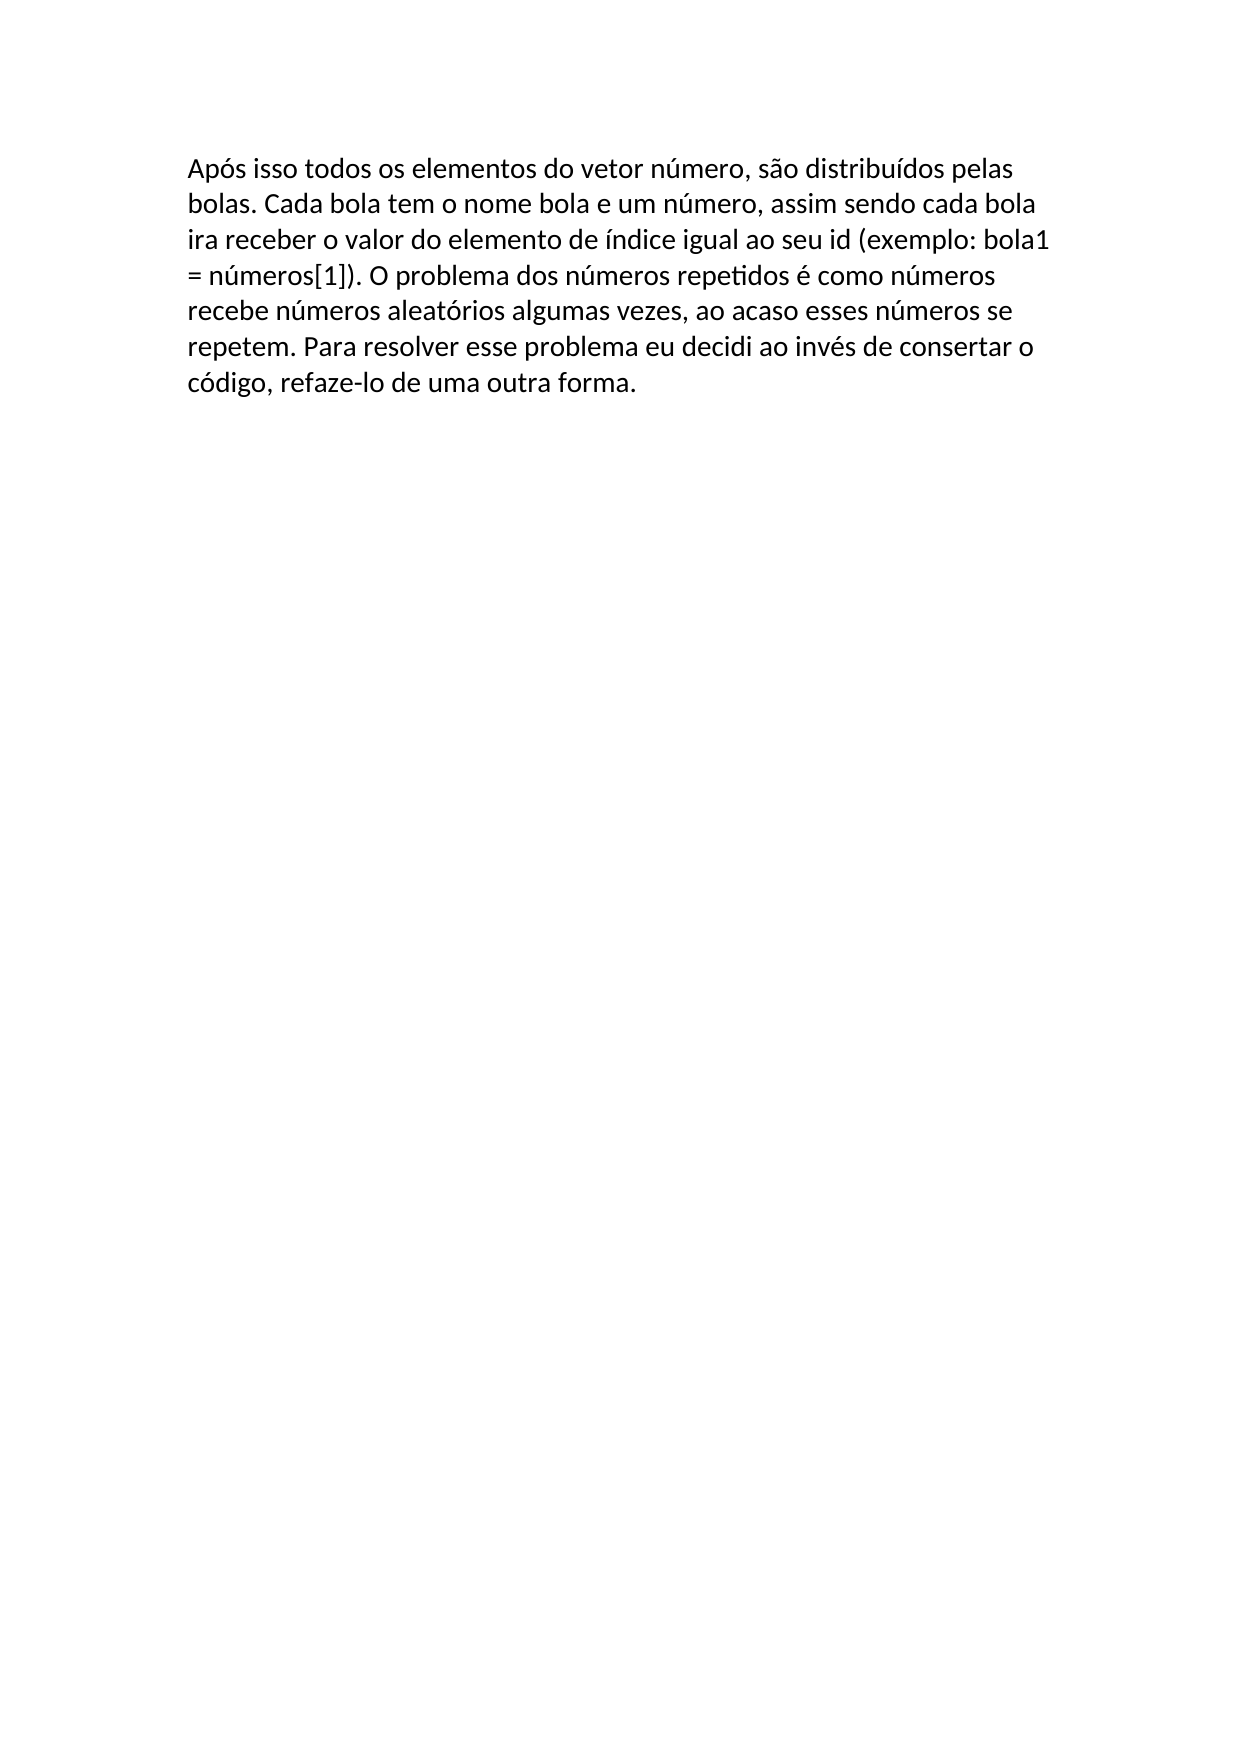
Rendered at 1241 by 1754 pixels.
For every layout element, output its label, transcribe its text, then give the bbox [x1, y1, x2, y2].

text Após isso todos os elementos do vetor número, são distribuídos pelas bolas. Cada bola tem o nome bola e um número, assim sendo cada bola ira receber o valor do elemento de índice igual ao seu id (exemplo: bola1 = números[1]). O problema dos números repetidos é como números recebe números aleatórios algumas vezes, ao acaso esses números se repetem. Para resolver esse problema eu decidi ao invés de consertar o código, refaze-lo de uma outra forma. [187, 150, 1053, 399]
